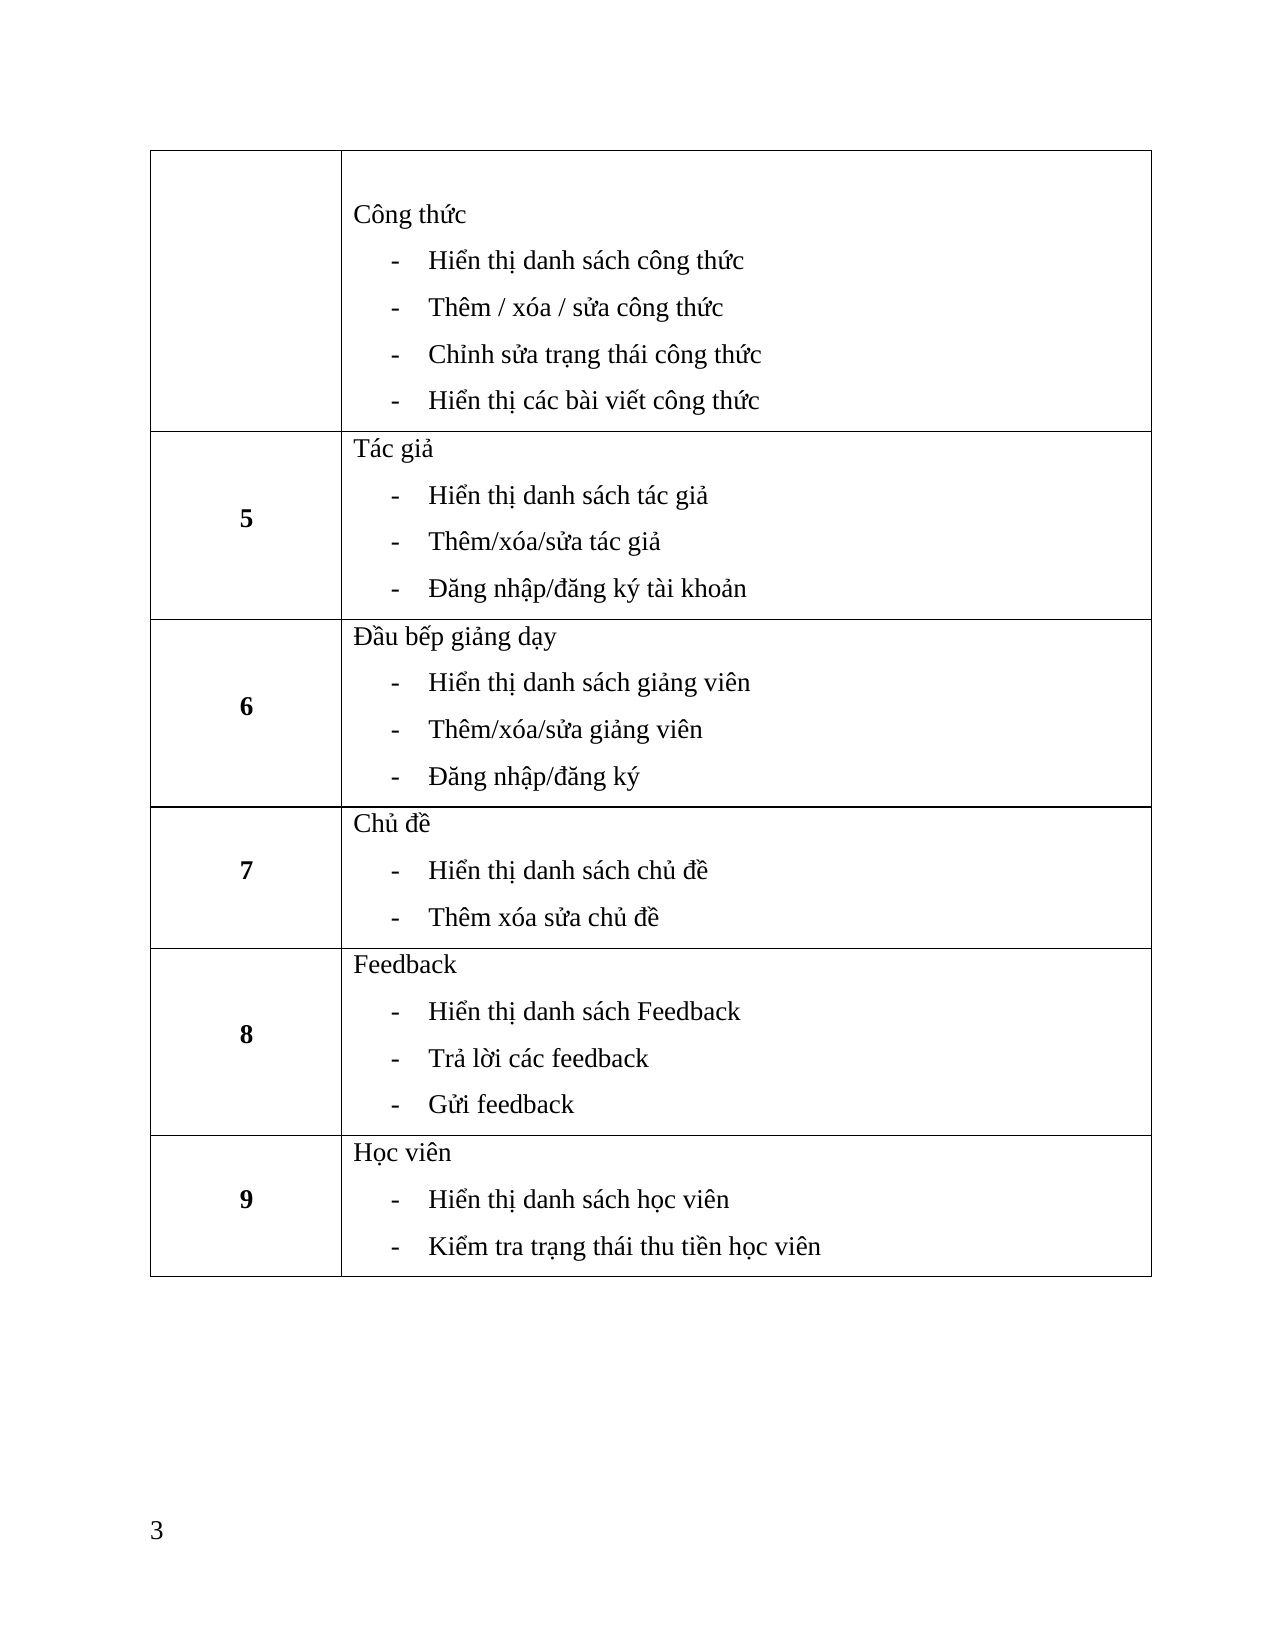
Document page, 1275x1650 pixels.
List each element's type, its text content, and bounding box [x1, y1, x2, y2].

table_cell Chủ đề Hiển thị danh sách chủ đề Thêm xóa sửa chủ đề [342, 808, 1151, 947]
table_cell 6 [151, 620, 341, 806]
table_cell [342, 151, 1151, 431]
table_cell 7 [151, 808, 341, 947]
table_cell 5 [151, 432, 341, 619]
table_cell 4 [151, 151, 341, 431]
table_cell Đầu bếp giảng dạy Hiển thị danh sách giảng viên Thêm/xóa/sửa giảng viên Đăng nhập/đăng ký [342, 620, 1151, 806]
table_cell 8 [151, 949, 341, 1135]
table_cell Feedback Hiển thị danh sách Feedback Trả lời các feedback Gửi feedback [342, 949, 1151, 1135]
table_cell 9 [151, 1136, 341, 1276]
table_cell Học viên Hiển thị danh sách học viên Kiểm tra trạng thái thu tiền học viên [342, 1136, 1151, 1276]
table_cell Tác giả Hiển thị danh sách tác giả Thêm/xóa/sửa tác giả Đăng nhập/đăng ký tài khoản [342, 432, 1151, 619]
